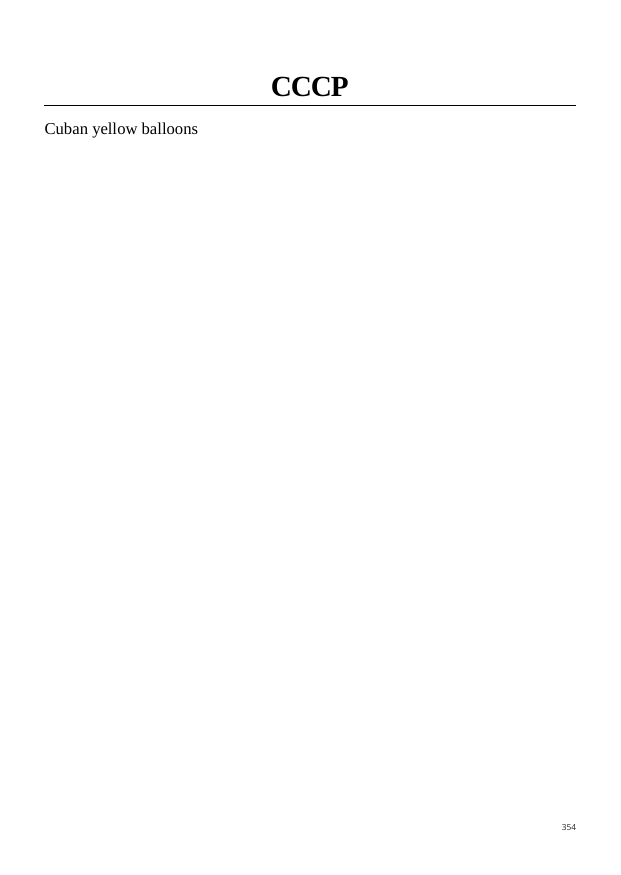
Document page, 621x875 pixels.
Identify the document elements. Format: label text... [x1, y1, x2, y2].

subtitle CCCP [44, 69, 576, 105]
text Cuban yellow balloons [44, 118, 576, 138]
